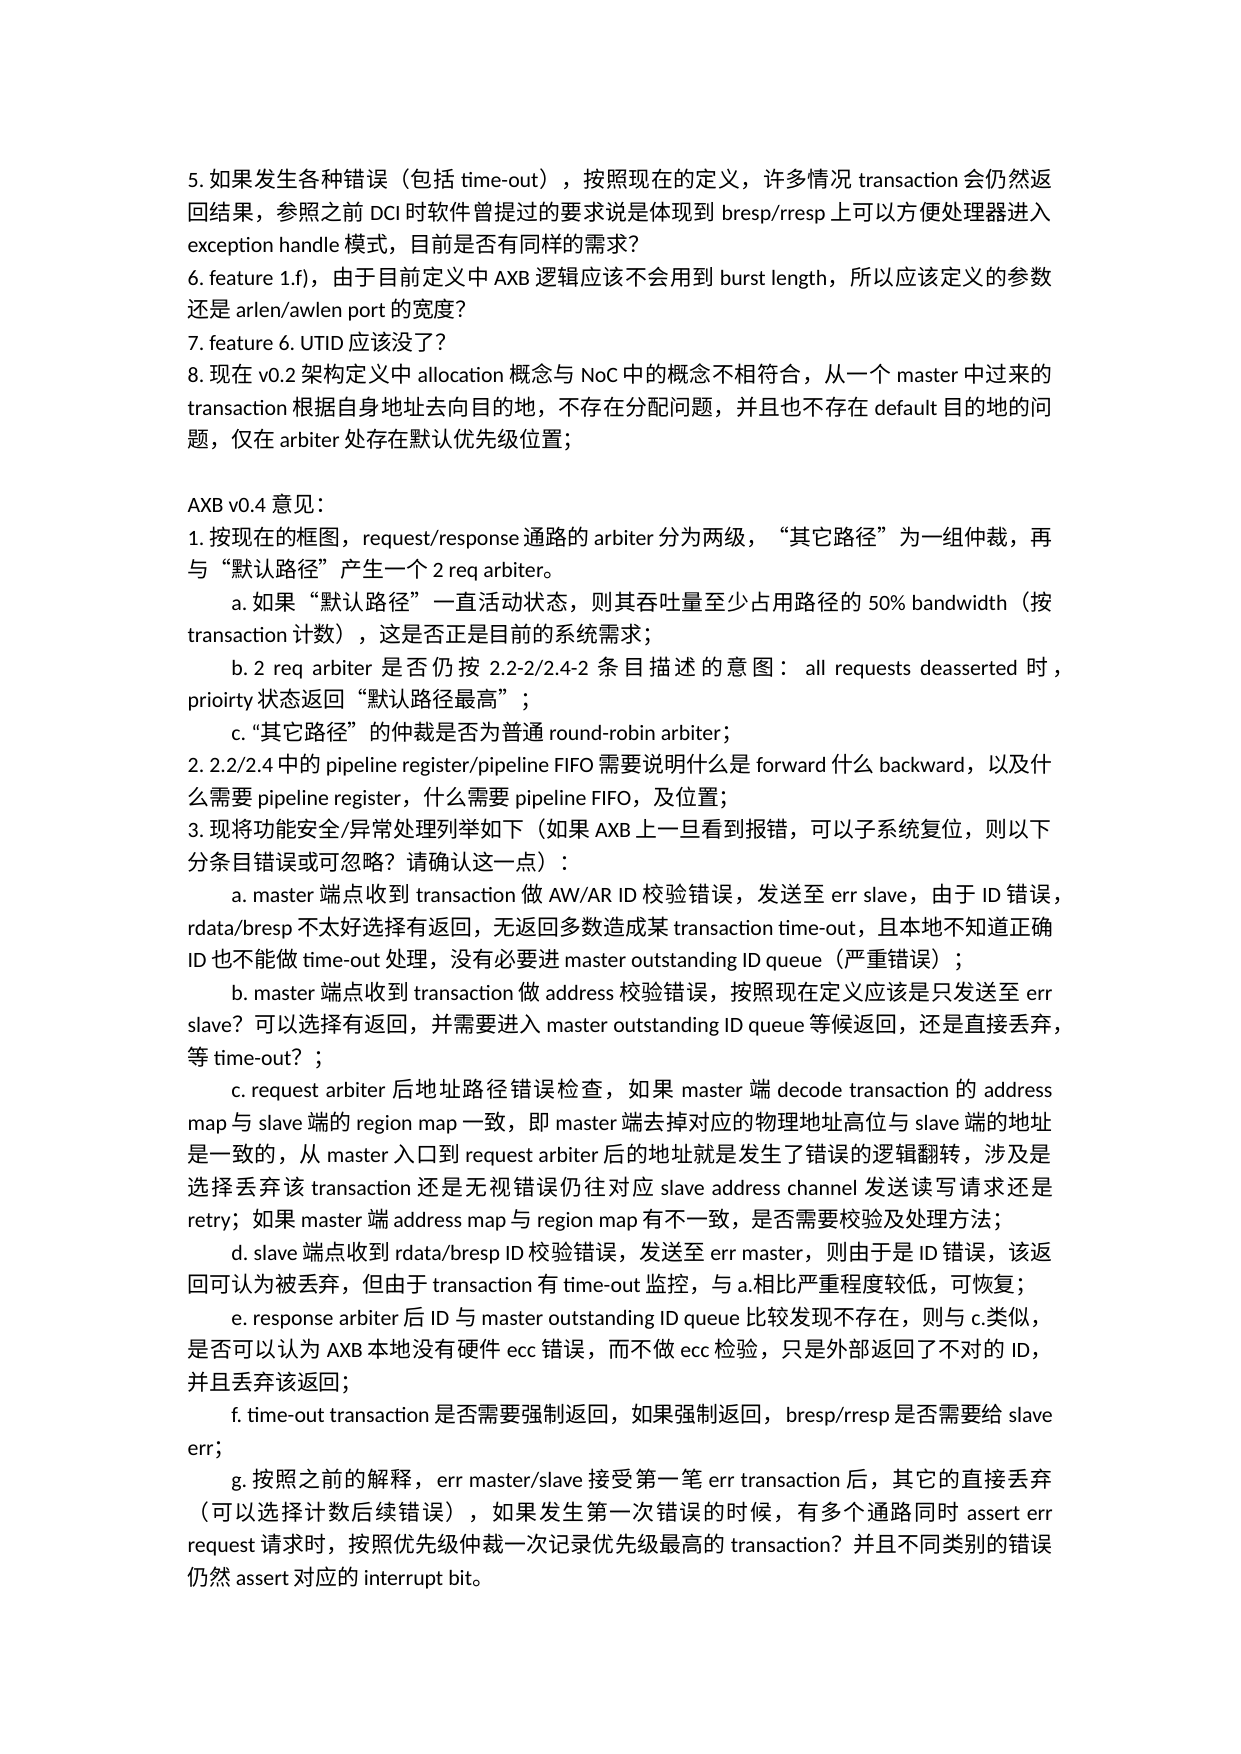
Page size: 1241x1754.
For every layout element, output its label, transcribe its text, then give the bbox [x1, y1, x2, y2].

list 如果发生各种错误（包括time-out），按照现在的定义，许多情况transaction会仍然返回结果，参照之前DCI时软件曾提过的要求说是体现到bresp/rresp上可以方便处理器进入exception handle模式，目前是否有同样的需求？ [187, 162, 1053, 259]
list 如果“默认路径”一直活动状态，则其吞吐量至少占用路径的50% bandwidth（按transaction计数），这是否正是目前的系统需求； [187, 584, 1053, 649]
list feature 6. UTID应该没了？ [187, 324, 1053, 357]
list 现在v0.2架构定义中allocation概念与NoC中的概念不相符合，从一个master中过来的transaction根据自身地址去向目的地，不存在分配问题，并且也不存在default目的地的问题，仅在arbiter处存在默认优先级位置； [187, 357, 1053, 454]
list AXB v0.4 意见： [187, 487, 1053, 519]
list response arbiter后ID 与master outstanding ID queue比较发现不存在，则与c.类似，是否可以认为AXB本地没有硬件ecc错误，而不做ecc检验，只是外部返回了不对的ID，并且丢弃该返回； [187, 1299, 1053, 1397]
list master端点收到transaction做address校验错误，按照现在定义应该是只发送至err slave？可以选择有返回，并需要进入master outstanding ID queue等候返回，还是直接丢弃，等time-out？； [187, 974, 1053, 1072]
list 2.2/2.4中的pipeline register/pipeline FIFO需要说明什么是forward什么backward，以及什么需要pipeline register，什么需要pipeline FIFO，及位置； [187, 747, 1053, 812]
list time-out transaction是否需要强制返回，如果强制返回，bresp/rresp是否需要给slave err； [187, 1397, 1053, 1462]
list request arbiter后地址路径错误检查，如果master端decode transaction的address map与slave端的region map一致，即master端去掉对应的物理地址高位与slave端的地址是一致的，从master入口到request arbiter后的地址就是发生了错误的逻辑翻转，涉及是选择丢弃该transaction还是无视错误仍往对应slave address channel发送读写请求还是retry；如果master端address map与region map有不一致，是否需要校验及处理方法； [187, 1072, 1053, 1234]
list 2 req arbiter是否仍按2.2-2/2.4-2条目描述的意图：all requests deasserted时，prioirty状态返回“默认路径最高”； [187, 649, 1053, 714]
list 现将功能安全/异常处理列举如下（如果AXB上一旦看到报错，可以子系统复位，则以下分条目错误或可忽略？请确认这一点）： [187, 812, 1053, 877]
list slave端点收到rdata/bresp ID校验错误，发送至err master，则由于是ID错误，该返回可认为被丢弃，但由于transaction有time-out监控，与a.相比严重程度较低，可恢复； [187, 1234, 1053, 1299]
list 按照之前的解释，err master/slave接受第一笔err transaction后，其它的直接丢弃（可以选择计数后续错误），如果发生第一次错误的时候，有多个通路同时assert err request请求时，按照优先级仲裁一次记录优先级最高的transaction？并且不同类别的错误仍然assert对应的interrupt bit。 [187, 1462, 1053, 1592]
list “其它路径”的仲裁是否为普通round-robin arbiter； [187, 714, 1053, 747]
list 按现在的框图，request/response通路的arbiter分为两级，“其它路径”为一组仲裁，再与“默认路径”产生一个2 req arbiter。 [187, 519, 1053, 584]
list feature 1.f)，由于目前定义中AXB逻辑应该不会用到burst length，所以应该定义的参数还是arlen/awlen port的宽度？ [187, 259, 1053, 324]
list master端点收到transaction做AW/AR ID校验错误，发送至err slave，由于ID错误，rdata/bresp不太好选择有返回，无返回多数造成某transaction time-out，且本地不知道正确ID也不能做time-out处理，没有必要进master outstanding ID queue（严重错误）； [187, 877, 1053, 974]
